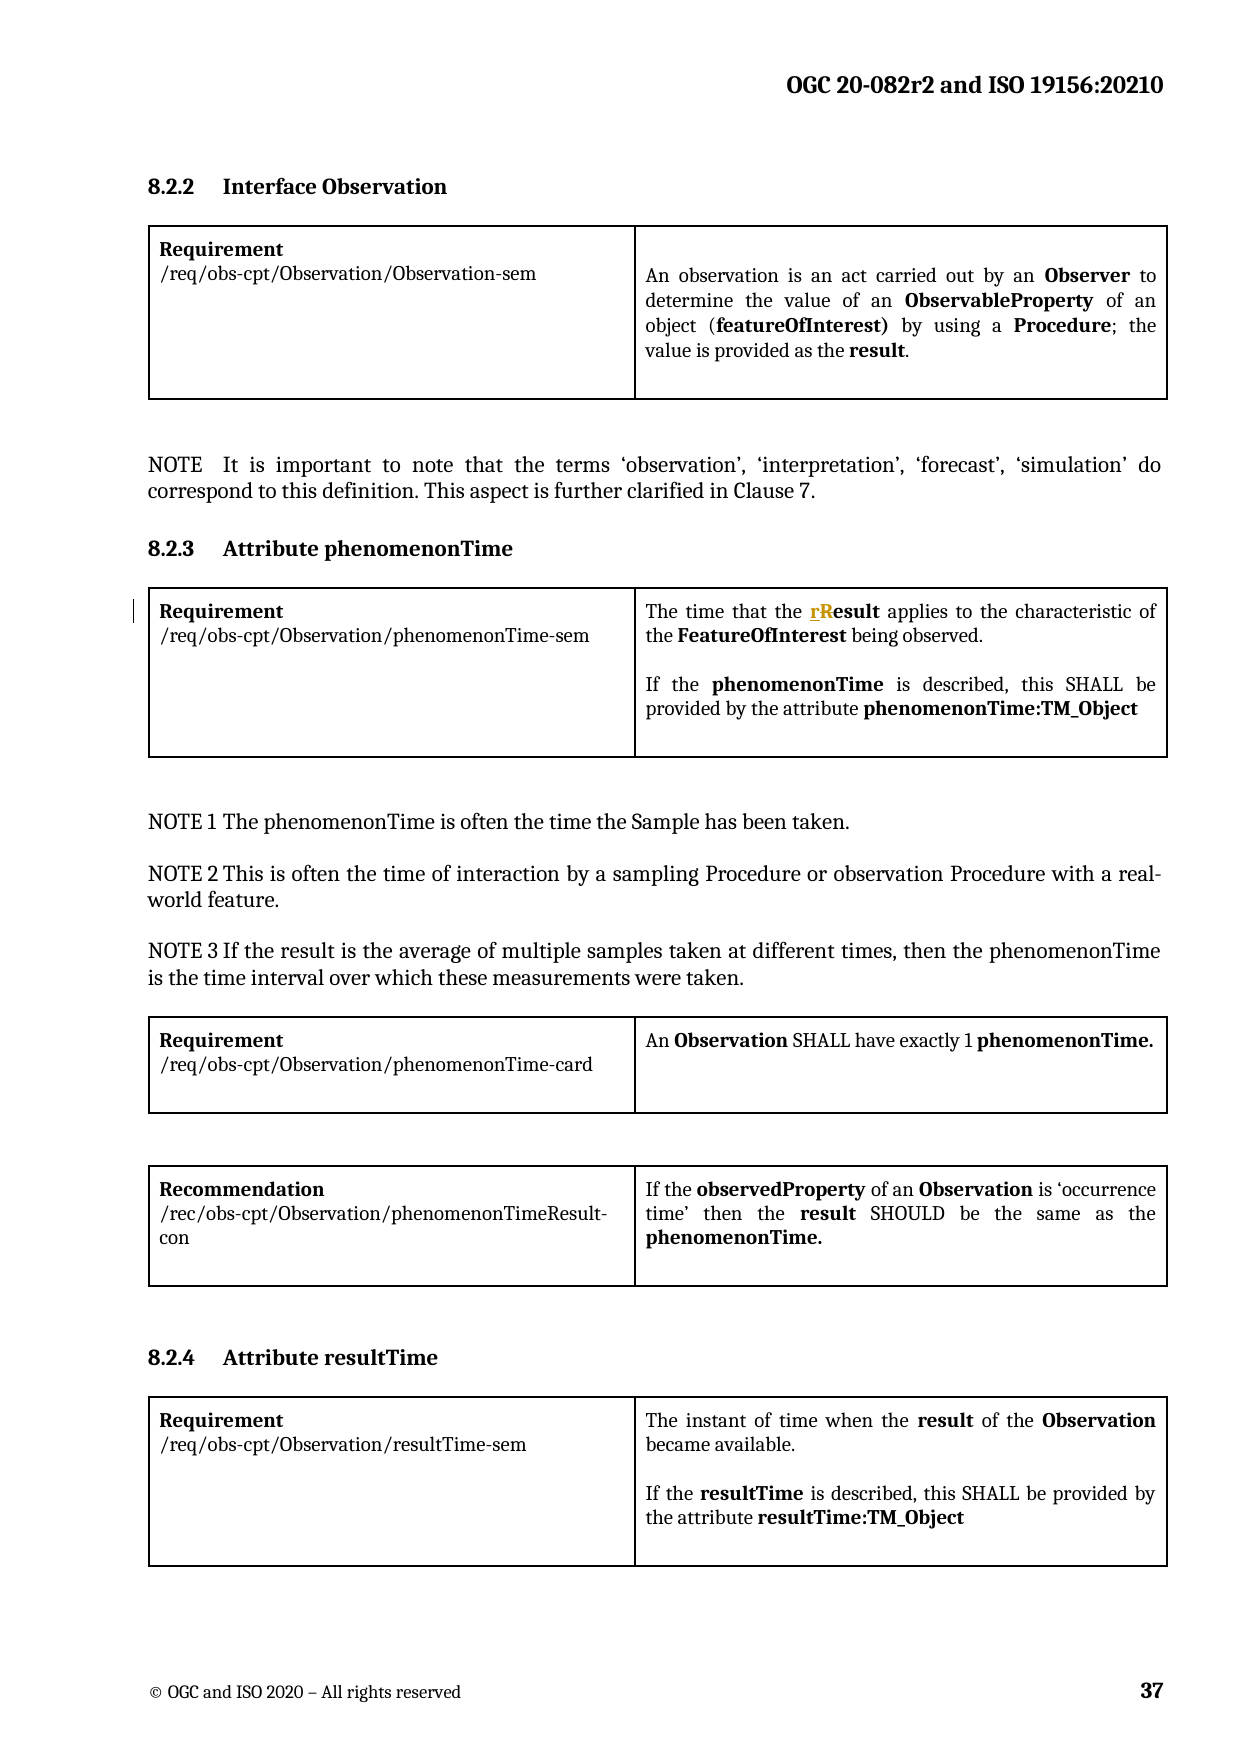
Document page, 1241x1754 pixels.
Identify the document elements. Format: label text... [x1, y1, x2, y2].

subtitle Attribute resultTime [148, 1344, 1163, 1371]
table_header Recommendation /rec/obs-cpt/Observation/phenomenonTimeResult-con [150, 1167, 634, 1285]
table_header Requirement /req/obs-cpt/Observation/Observation-sem [150, 227, 634, 398]
text NOTE 2 This is often the time of interaction by a sampling Procedure or observation Procedure with a real-world feature. [148, 860, 1163, 913]
table_header Requirement /req/obs-cpt/Observation/phenomenonTime-sem [150, 589, 634, 756]
table_header Requirement /req/obs-cpt/Observation/resultTime-sem [150, 1398, 634, 1565]
table_header Requirement /req/obs-cpt/Observation/phenomenonTime-card [150, 1018, 634, 1112]
text NOTE 3 If the result is the average of multiple samples taken at different times, then the phenomenonTime is the time interval over which these measurements were taken. [148, 938, 1163, 991]
subtitle Interface Observation [148, 174, 1163, 200]
table_header An Observation SHALL have exactly 1 phenomenonTime. [636, 1018, 1166, 1112]
table_header The instant of time when the result of the Observation became available. If the resultTime is described, this SHALL be provided by the attribute resultTime:TM_Object [636, 1398, 1166, 1565]
table_header If the observedProperty of an Observation is ‘occurrence time’ then the result SHOULD be the same as the phenomenonTime. [636, 1167, 1166, 1285]
subtitle Attribute phenomenonTime [148, 536, 1163, 562]
table_header The time that the esult applies to the characteristic of the FeatureOfInterest being observed. If the phenomenonTime is described, this SHALL be provided by the attribute phenomenonTime:TM_Object [636, 589, 1166, 756]
text NOTE 1 The phenomenonTime is often the time the Sample has been taken. [148, 809, 1163, 835]
table_header An observation is an act carried out by an Observer to determine the value of an ObservableProperty of an object (featureOfInterest) by using a Procedure; the value is provided as the result. [636, 227, 1166, 398]
text NOTE It is important to note that the terms ‘observation’, ‘interpretation’, ‘forecast’, ‘simulation’ do correspond to this definition. This aspect is further clarified in Clause 7. [148, 452, 1163, 504]
